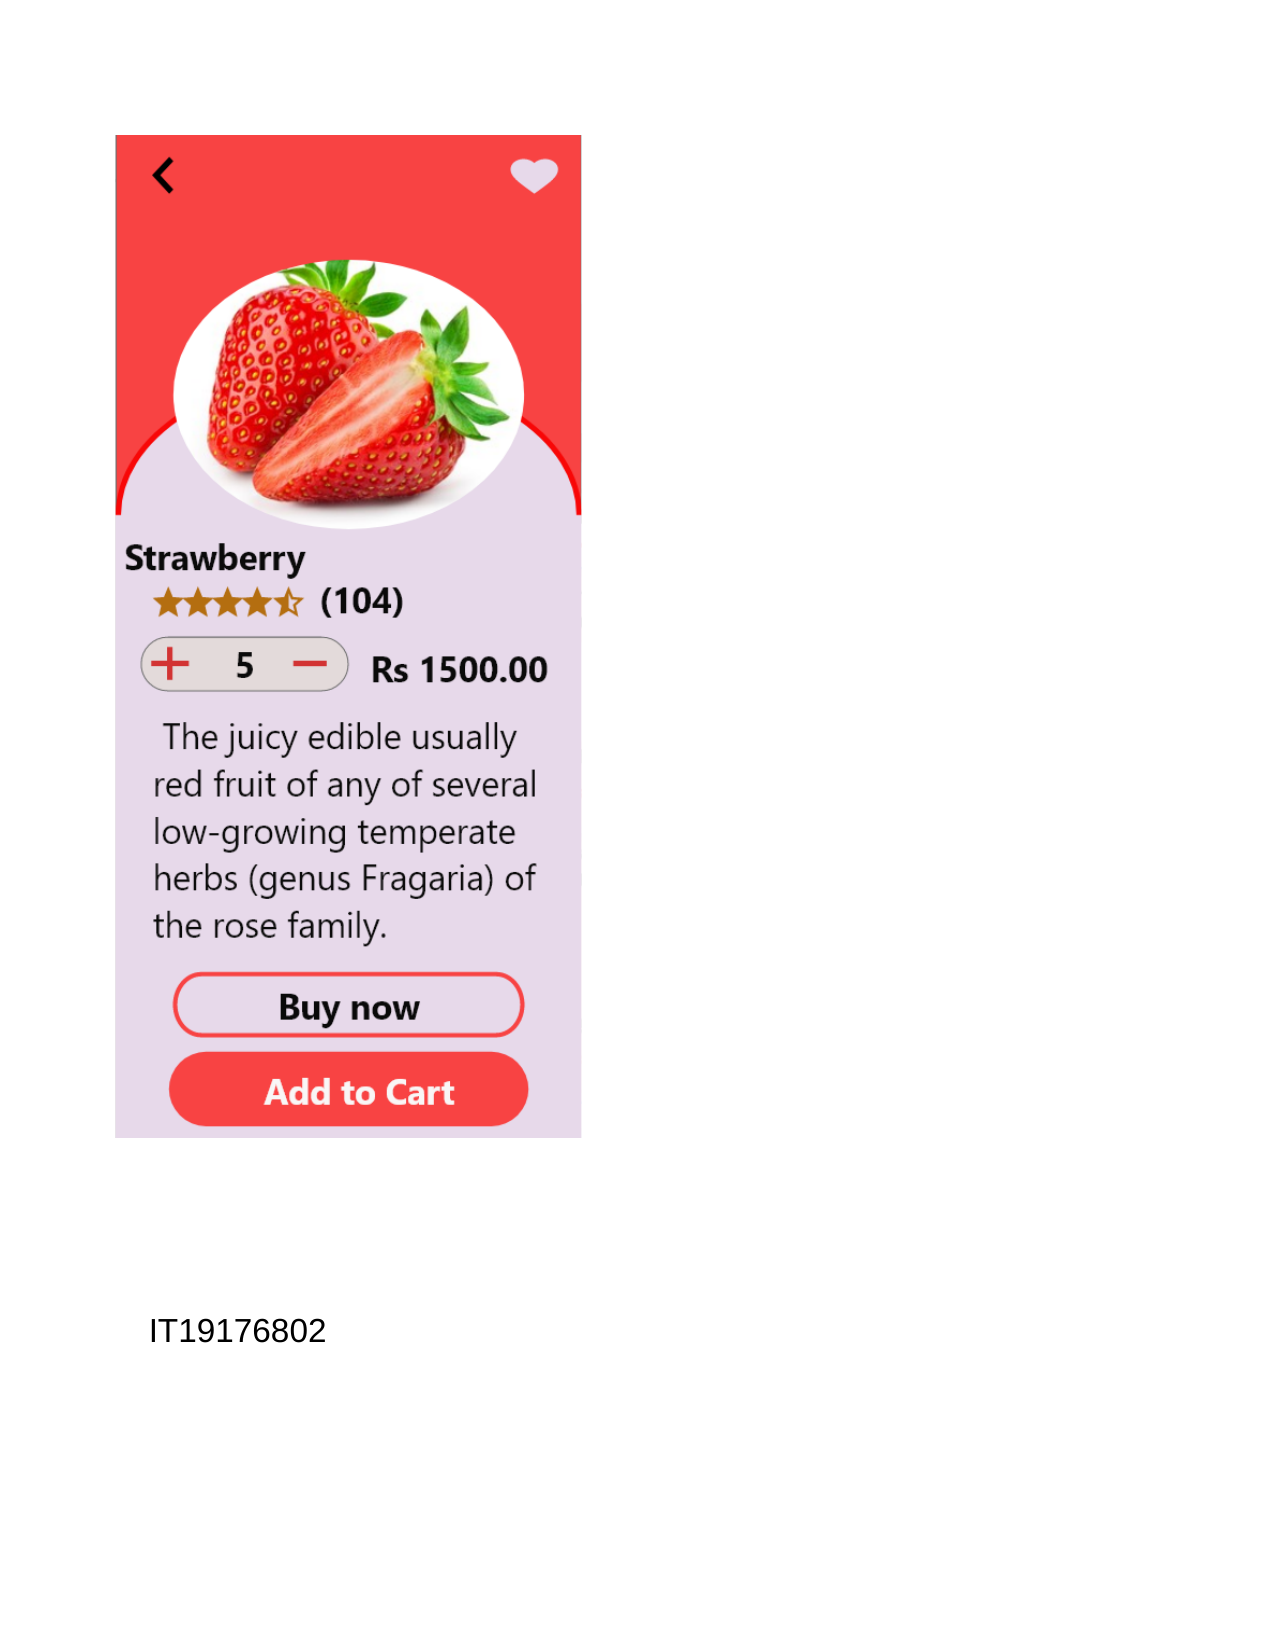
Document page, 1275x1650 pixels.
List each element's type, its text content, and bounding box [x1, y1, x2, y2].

text IT19176802 [148, 1312, 1125, 1350]
picture [115, 135, 582, 1138]
